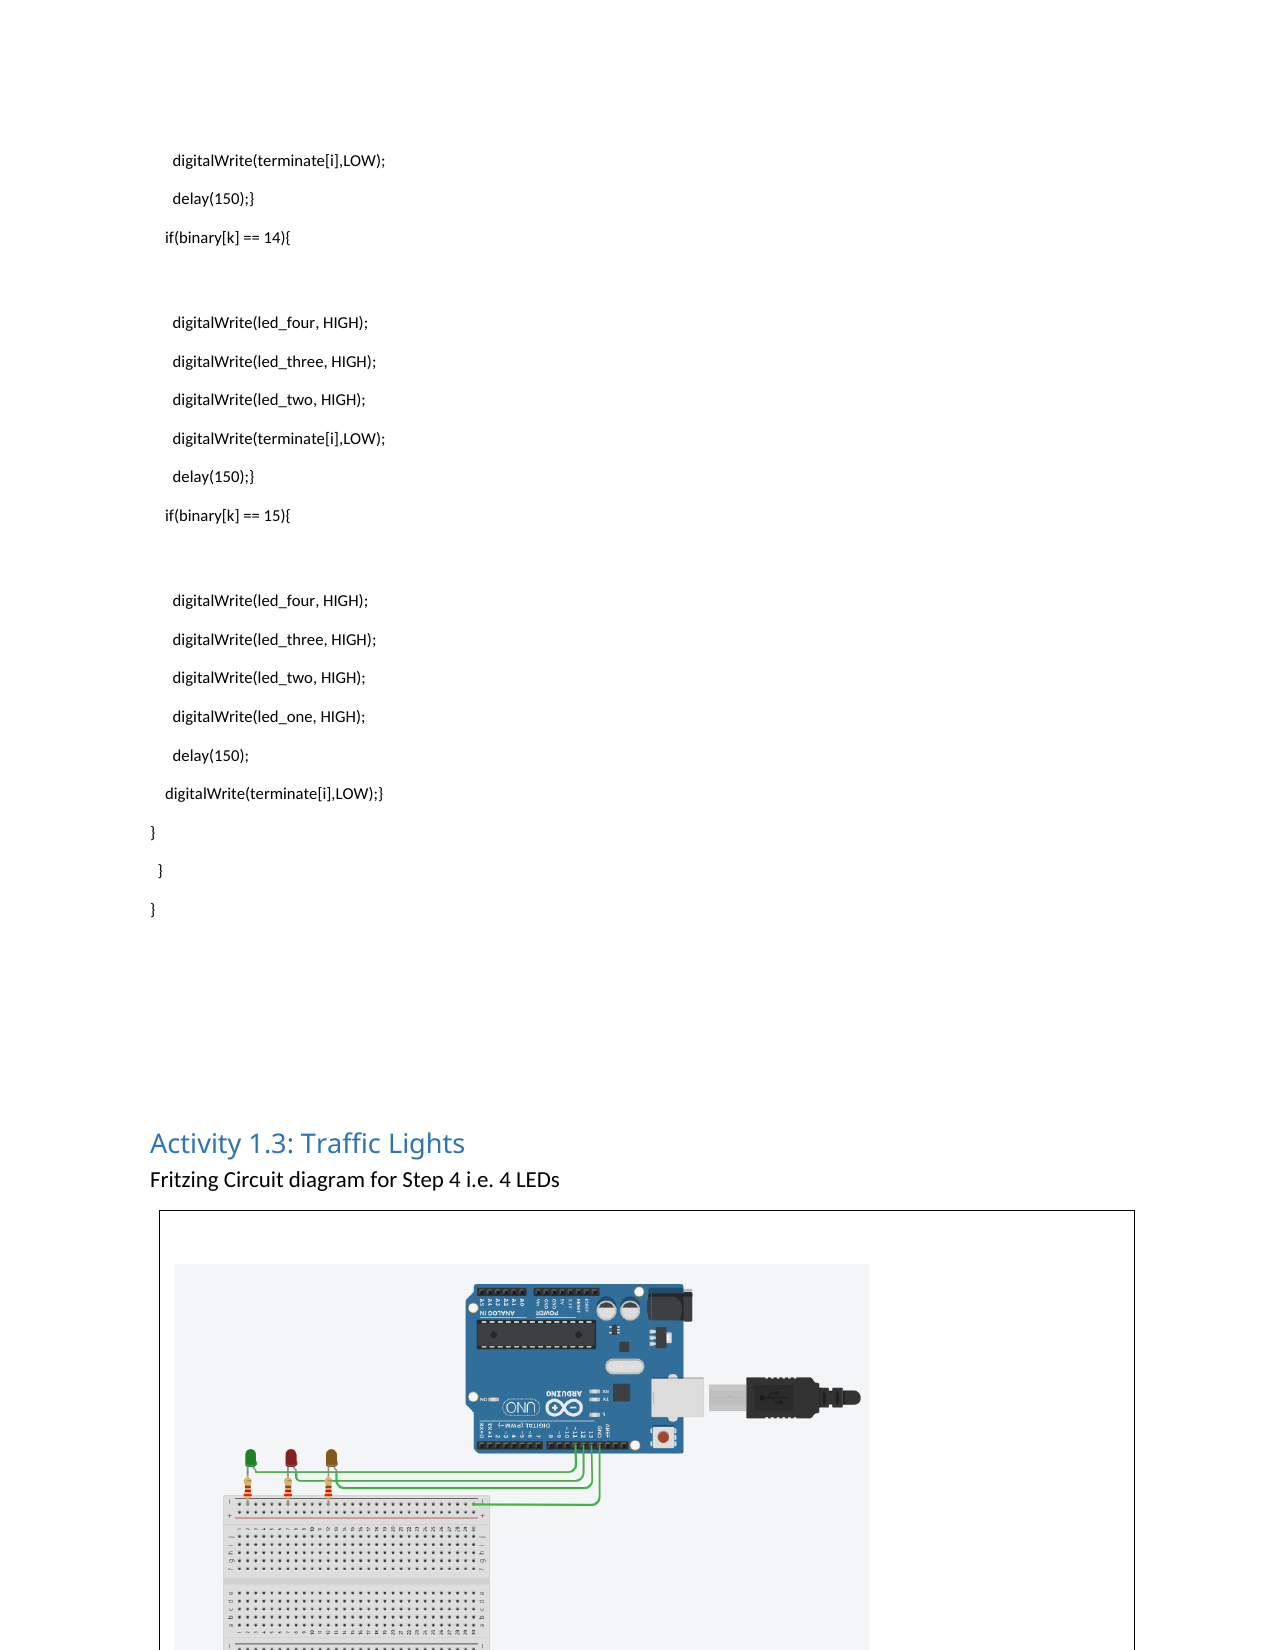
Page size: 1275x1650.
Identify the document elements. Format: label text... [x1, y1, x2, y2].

text } [150, 860, 1125, 881]
text digitalWrite(led_one, HIGH); [150, 706, 1125, 727]
text digitalWrite(terminate[i],LOW); [150, 150, 1125, 170]
picture [174, 1264, 870, 1650]
text digitalWrite(led_four, HIGH); [150, 312, 1125, 333]
text digitalWrite(terminate[i],LOW); [150, 428, 1125, 448]
text } [150, 822, 1125, 842]
text digitalWrite(terminate[i],LOW);} [150, 783, 1125, 804]
text digitalWrite(led_two, HIGH); [150, 389, 1125, 410]
text delay(150); [150, 745, 1125, 765]
text Fritzing Circuit diagram for Step 4 i.e. 4 LEDs [150, 1165, 1125, 1193]
text digitalWrite(led_two, HIGH); [150, 668, 1125, 688]
text digitalWrite(led_four, HIGH); [150, 591, 1125, 611]
text delay(150);} [150, 188, 1125, 209]
text digitalWrite(led_three, HIGH); [150, 629, 1125, 649]
text if(binary[k] == 15){ [150, 505, 1125, 526]
subtitle Activity 1.3: Traffic Lights [150, 1125, 1125, 1162]
text digitalWrite(led_three, HIGH); [150, 351, 1125, 371]
text } [150, 899, 1125, 919]
text delay(150);} [150, 467, 1125, 487]
text if(binary[k] == 14){ [150, 227, 1125, 247]
